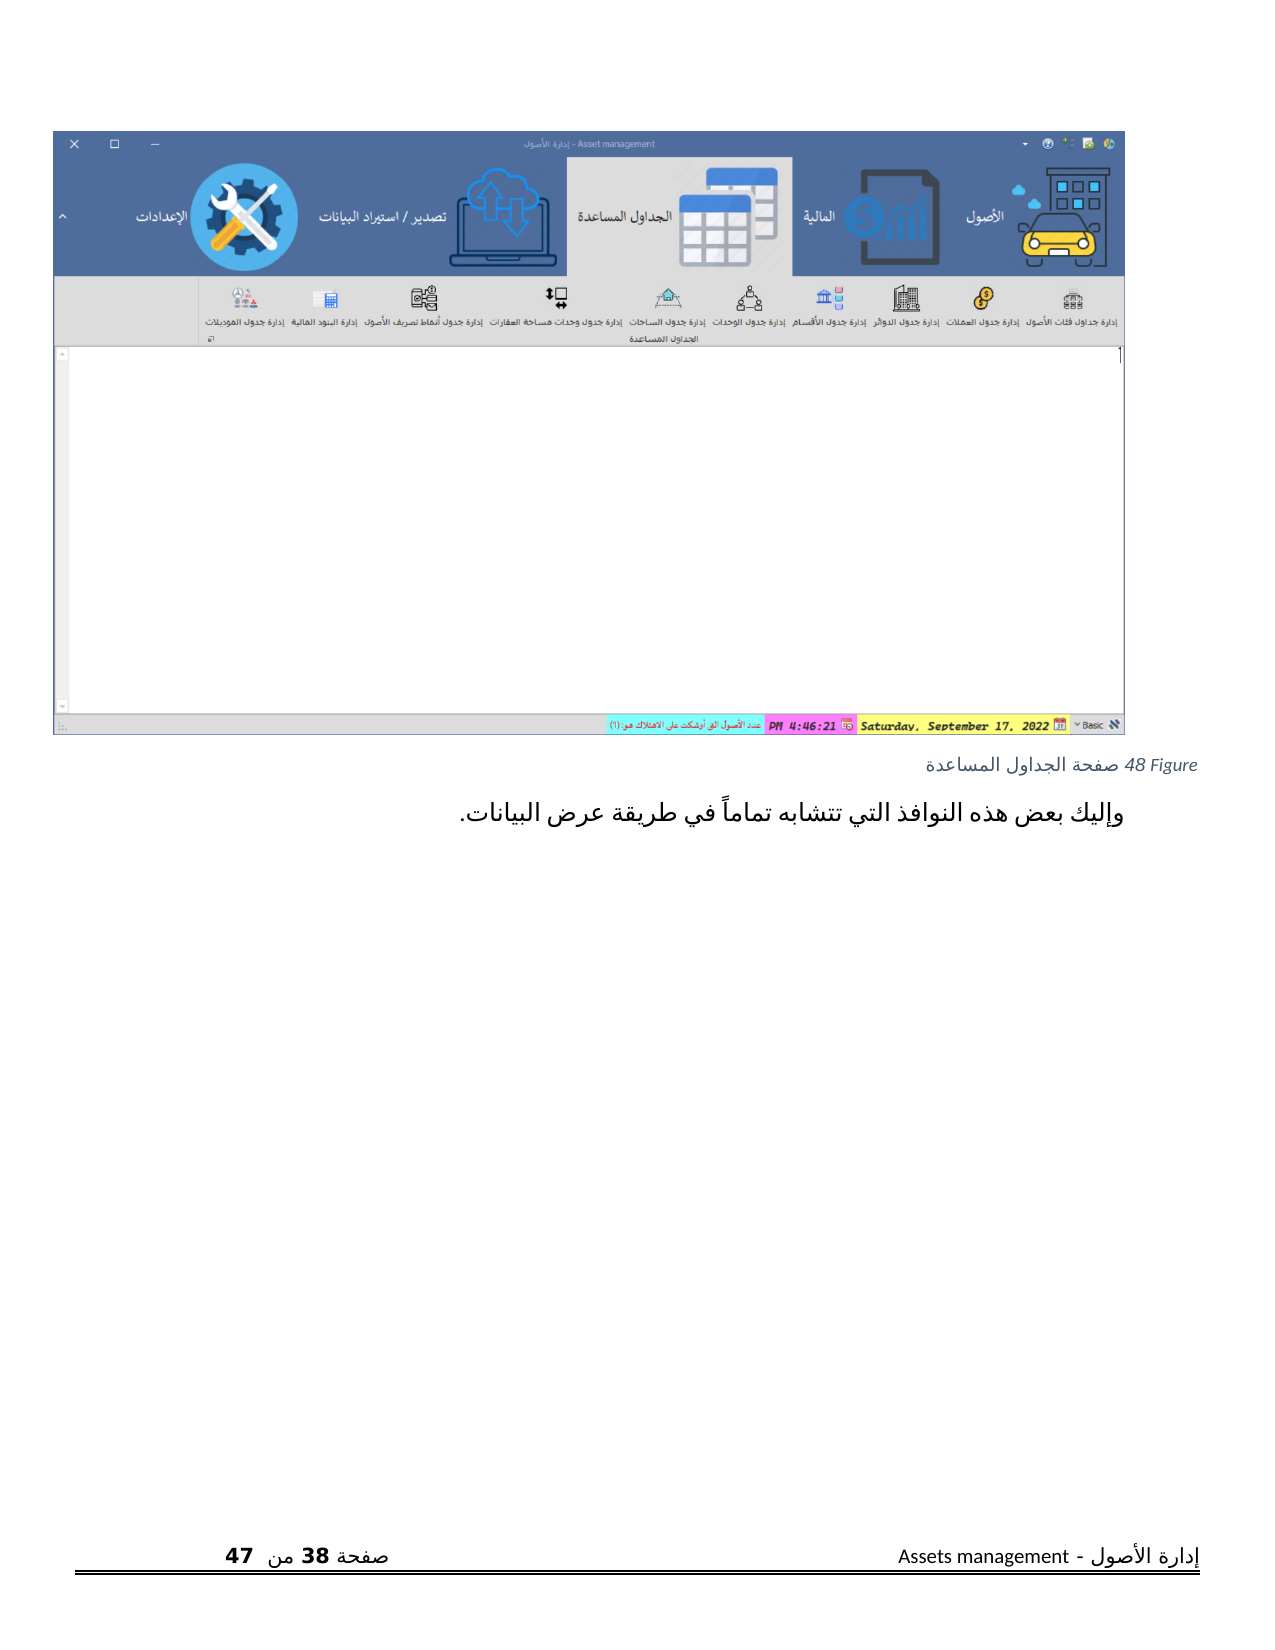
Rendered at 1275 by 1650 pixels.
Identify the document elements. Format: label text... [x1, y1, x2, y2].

text وإليك بعض هذه النوافذ التي تتشابه تماماً في طريقة عرض البيانات. [75, 797, 1200, 828]
text Figure 48 صفحة الجداول المساعدة [75, 754, 1200, 777]
picture [53, 131, 1125, 735]
